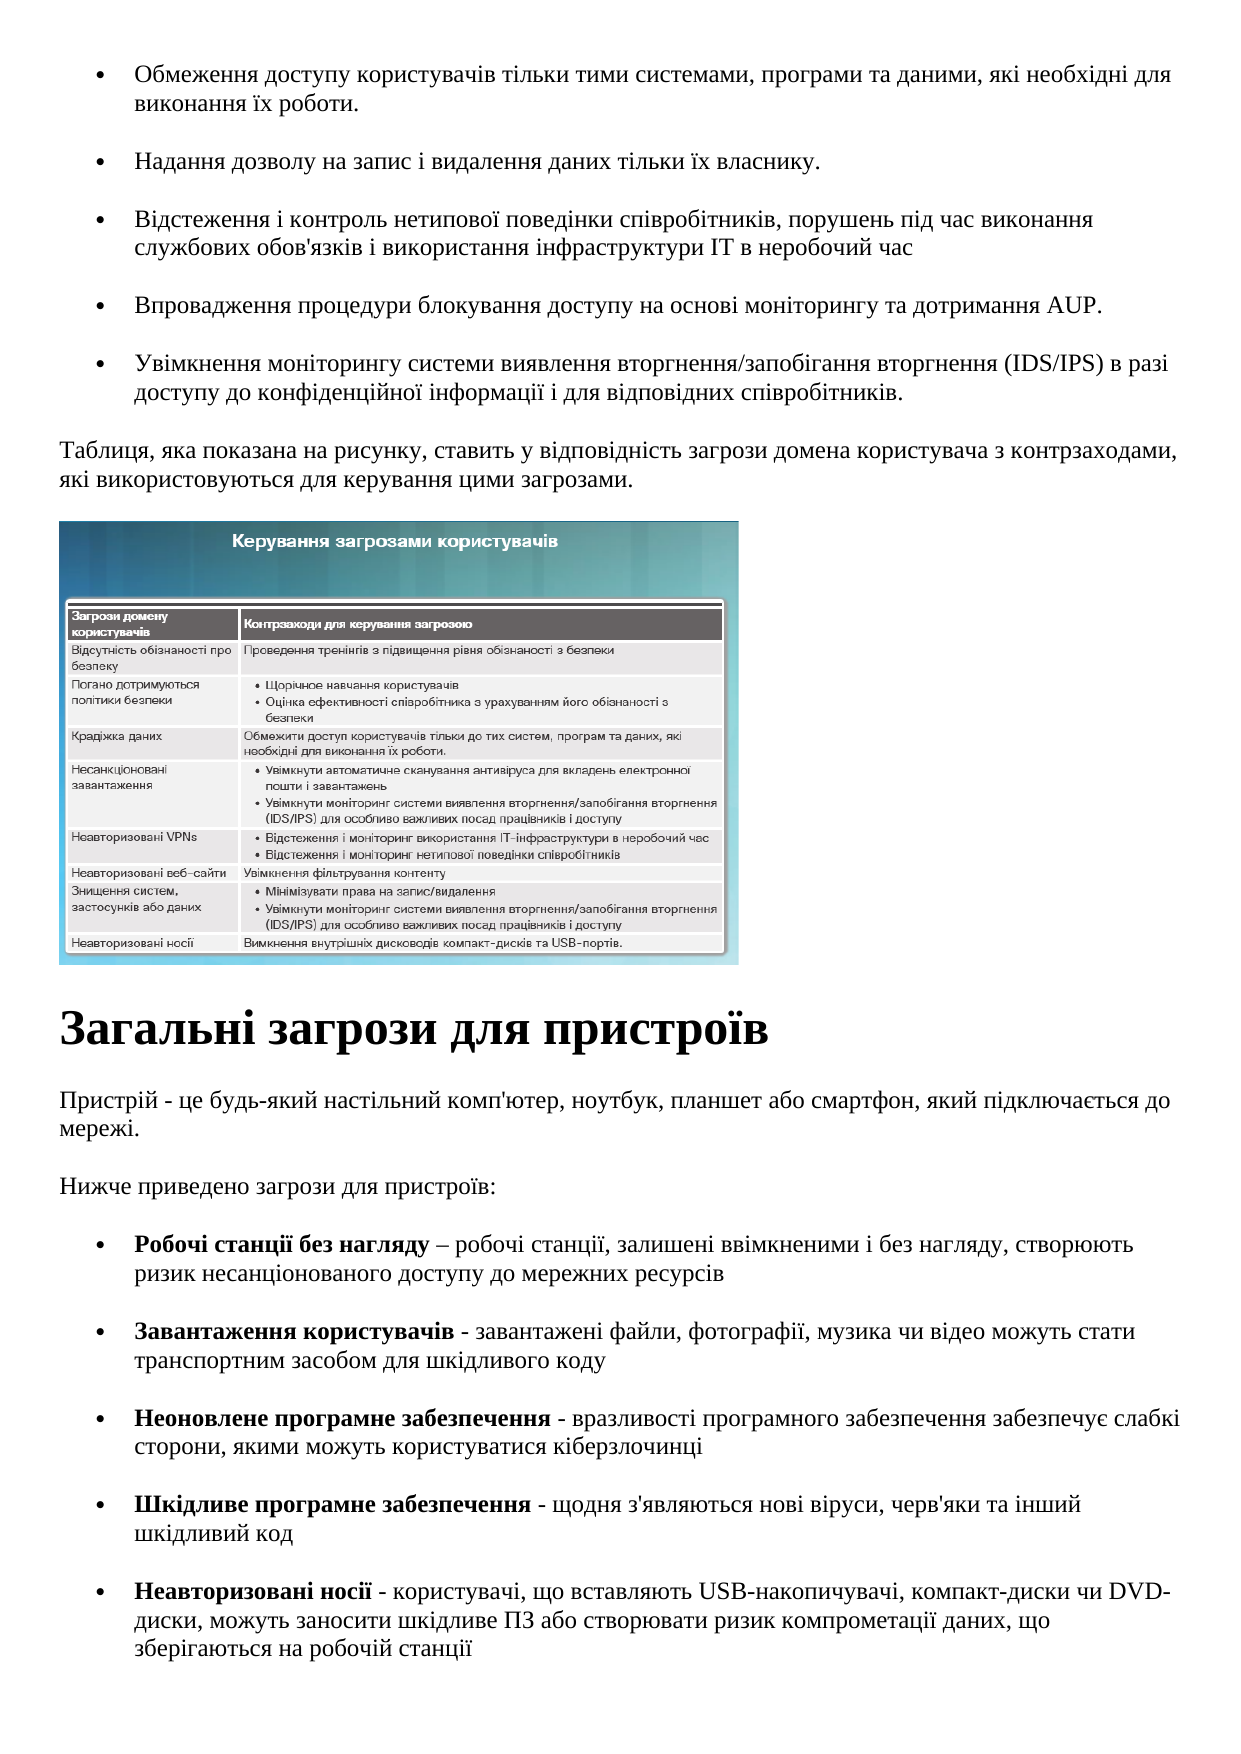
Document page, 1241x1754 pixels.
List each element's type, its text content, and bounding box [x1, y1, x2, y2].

list Увімкнення моніторингу системи виявлення вторгнення/запобігання вторгнення (IDS/IPS) в разі доступу до конфіденційної інформації і для відповідних співробітників. [97, 348, 1181, 406]
text Пристрій - це будь-який настільний комп'ютер, ноутбук, планшет або смартфон, який підключається до мережі. [59, 1085, 1181, 1142]
list Неавторизовані носії - користувачі, що вставляють USB-накопичувачі, компакт-диски чи DVD-диски, можуть заносити шкідливе ПЗ або створювати ризик компрометації даних, що зберігаються на робочій станції [97, 1576, 1181, 1662]
list Робочі станції без нагляду – робочі станції, залишені ввімкненими і без нагляду, створюють ризик несанціонованого доступу до мережних ресурсів [97, 1229, 1181, 1287]
list Відстеження і контроль нетипової поведінки співробітників, порушень під час виконання службових обов'язків і використання інфраструктури ІТ в неробочий час [97, 204, 1181, 261]
list Надання дозволу на запис і видалення даних тільки їх власнику. [97, 146, 1181, 174]
list Неоновлене програмне забезпечення - вразливості програмного забезпечення забезпечує слабкі сторони, якими можуть користуватися кіберзлочинці [97, 1403, 1181, 1460]
list Обмеження доступу користувачів тільки тими системами, програми та даними, які необхідні для виконання їх роботи. [97, 59, 1181, 117]
picture [59, 521, 739, 965]
list Впровадження процедури блокування доступу на основі моніторингу та дотримання AUP. [97, 290, 1181, 319]
text Загальні загрози для пристроїв [59, 998, 1181, 1056]
list Шкідливе програмне забезпечення - щодня з'являються нові віруси, черв'яки та інший шкідливий код [97, 1489, 1181, 1547]
text Нижче приведено загрози для пристроїв: [59, 1171, 1181, 1200]
list Завантаження користувачів - завантажені файли, фотографії, музика чи відео можуть стати транспортним засобом для шкідливого коду [97, 1316, 1181, 1373]
text Таблиця, яка показана на рисунку, ставить у відповідність загрози домена користувача з контрзаходами, які використовуються для керування цими загрозами. [59, 435, 1181, 492]
